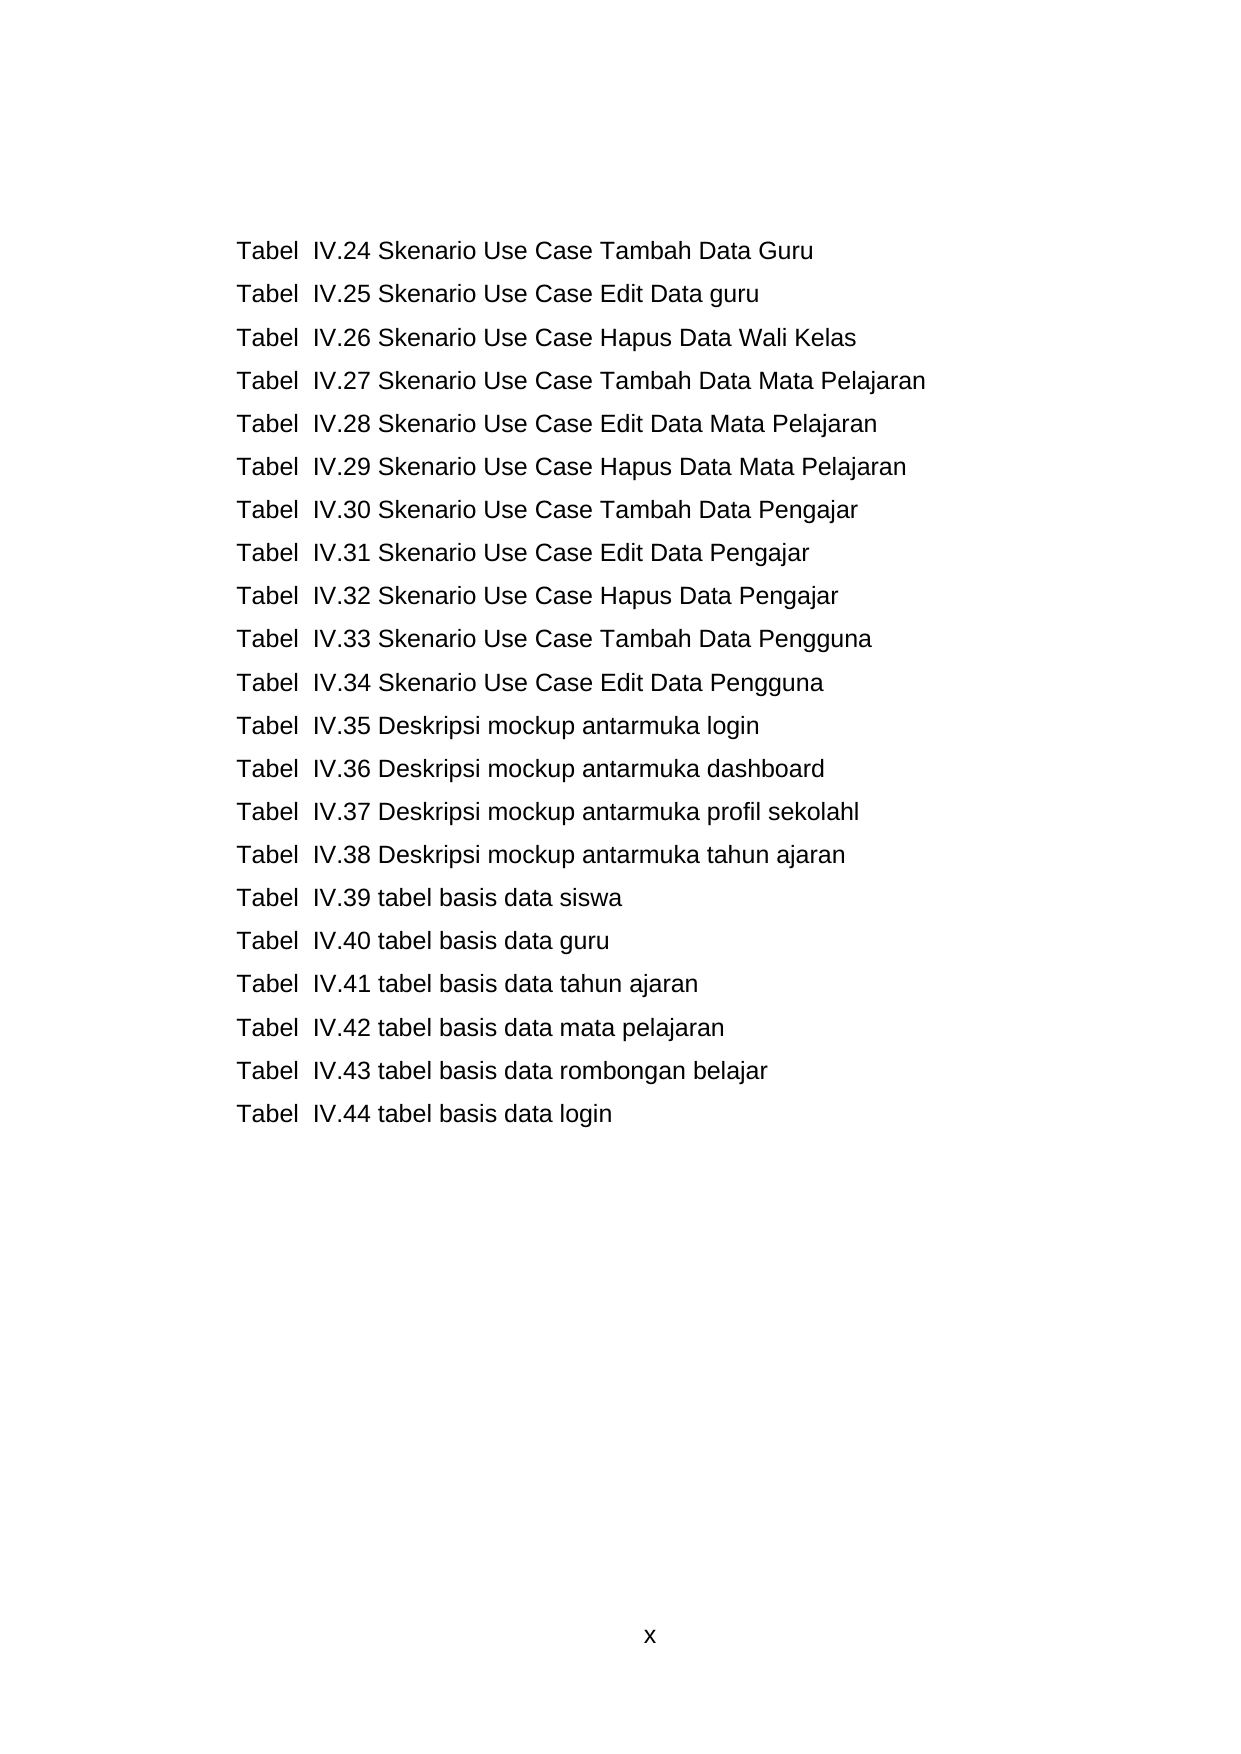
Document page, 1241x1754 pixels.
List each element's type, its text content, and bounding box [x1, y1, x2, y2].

text Tabel IV.29 Skenario Use Case Hapus Data Mata Pelajaran 51 [236, 452, 1063, 481]
text Tabel IV.42 tabel basis data mata pelajaran 79 [236, 1012, 1063, 1041]
text Tabel IV.32 Skenario Use Case Hapus Data Pengajar 52 [236, 581, 1063, 610]
text Tabel IV.30 Skenario Use Case Tambah Data Pengajar 51 [236, 495, 1063, 524]
text Tabel IV.41 tabel basis data tahun ajaran 79 [236, 969, 1063, 998]
text Tabel IV.44 tabel basis data login 81 [236, 1099, 1063, 1127]
text Tabel IV.31 Skenario Use Case Edit Data Pengajar 52 [236, 538, 1063, 567]
text Tabel IV.34 Skenario Use Case Edit Data Pengguna 53 [236, 667, 1063, 696]
text Tabel IV.28 Skenario Use Case Edit Data Mata Pelajaran 50 [236, 409, 1063, 437]
text Tabel IV.27 Skenario Use Case Tambah Data Mata Pelajaran 50 [236, 366, 1063, 394]
text Tabel IV.35 Deskripsi mockup antarmuka login 66 [236, 711, 1063, 739]
text Tabel IV.25 Skenario Use Case Edit Data guru 49 [236, 279, 1063, 308]
text Tabel IV.37 Deskripsi mockup antarmuka profil sekolahl 70 [236, 797, 1063, 826]
text Tabel IV.43 tabel basis data rombongan belajar 81 [236, 1056, 1063, 1084]
text Tabel IV.36 Deskripsi mockup antarmuka dashboard 68 [236, 754, 1063, 782]
text Tabel IV.24 Skenario Use Case Tambah Data Guru 49 [236, 236, 1063, 265]
text Tabel IV.33 Skenario Use Case Tambah Data Pengguna 52 [236, 624, 1063, 653]
text Tabel IV.38 Deskripsi mockup antarmuka tahun ajaran 71 [236, 840, 1063, 869]
text Tabel IV.39 tabel basis data siswa 77 [236, 883, 1063, 912]
text Tabel IV.40 tabel basis data guru 78 [236, 926, 1063, 955]
text Tabel IV.26 Skenario Use Case Hapus Data Wali Kelas 49 [236, 322, 1063, 351]
